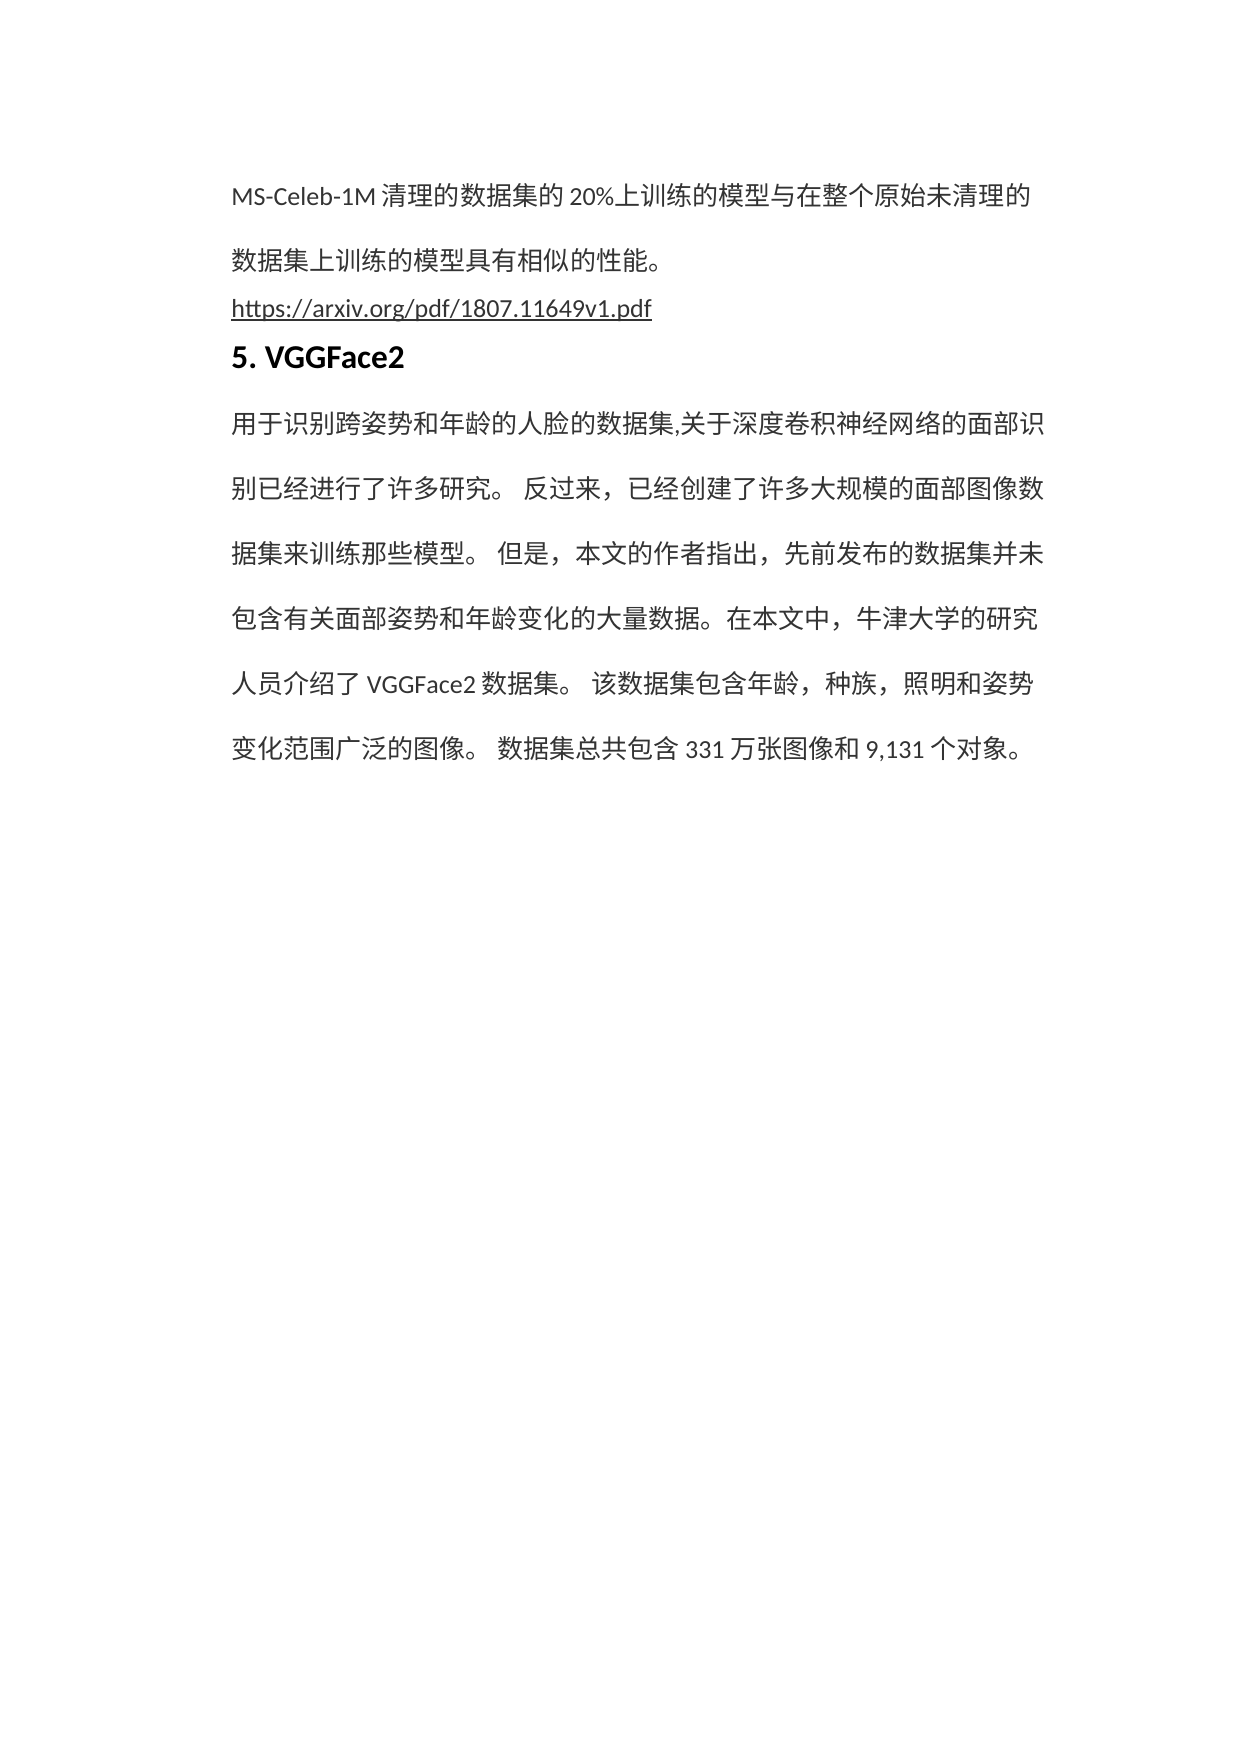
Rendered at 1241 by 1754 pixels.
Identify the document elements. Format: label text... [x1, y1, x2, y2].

text 用于识别跨姿势和年龄的人脸的数据集,关于深度卷积神经网络的面部识别已经进行了许多研究。 反过来，已经创建了许多大规模的面部图像数据集来训练那些模型。 但是，本文的作者指出，先前发布的数据集并未包含有关面部姿势和年龄变化的大量数据。在本文中，牛津大学的研究人员介绍了VGGFace2数据集。 该数据集包含年龄，种族，照明和姿势变化范围广泛的图像。 数据集总共包含331万张图像和9,131个对象。 [231, 389, 1053, 779]
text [231, 162, 1053, 292]
text https://arxiv.org/pdf/1807.11649v1.pdf [231, 292, 1053, 324]
text 5. VGGFace2 [231, 324, 1053, 389]
